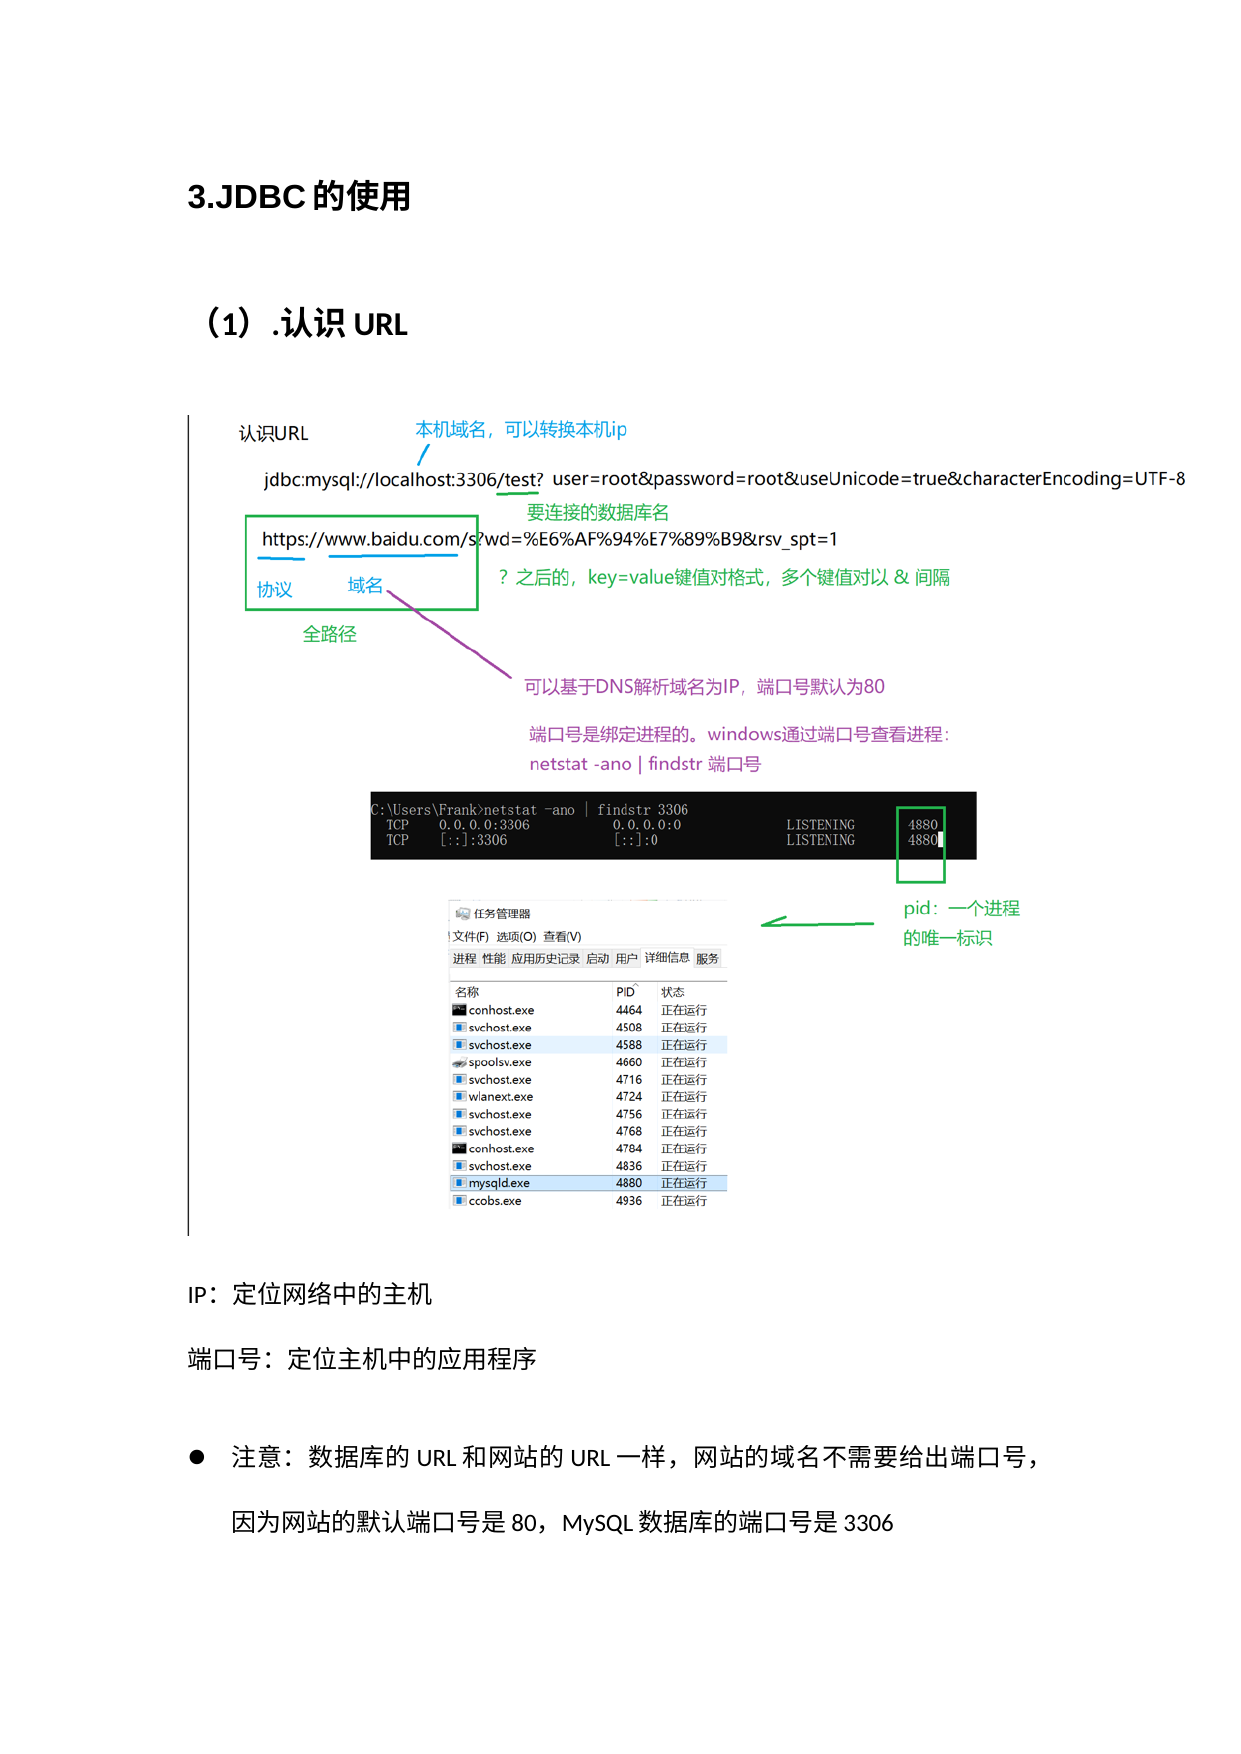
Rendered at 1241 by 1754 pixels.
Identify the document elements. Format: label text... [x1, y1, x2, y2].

picture [187, 415, 1241, 1236]
subtitle 3.JDBC的使用 [187, 162, 1053, 227]
subtitle （1）.认识URL [187, 289, 1053, 354]
text 端口号：定位主机中的应用程序 [187, 1326, 1053, 1391]
list 注意：数据库的URL和网站的URL一样，网站的域名不需要给出端口号，因为网站的默认端口号是80，MySQL数据库的端口号是3306 [187, 1423, 1053, 1553]
text IP：定位网络中的主机 [187, 1261, 1053, 1326]
